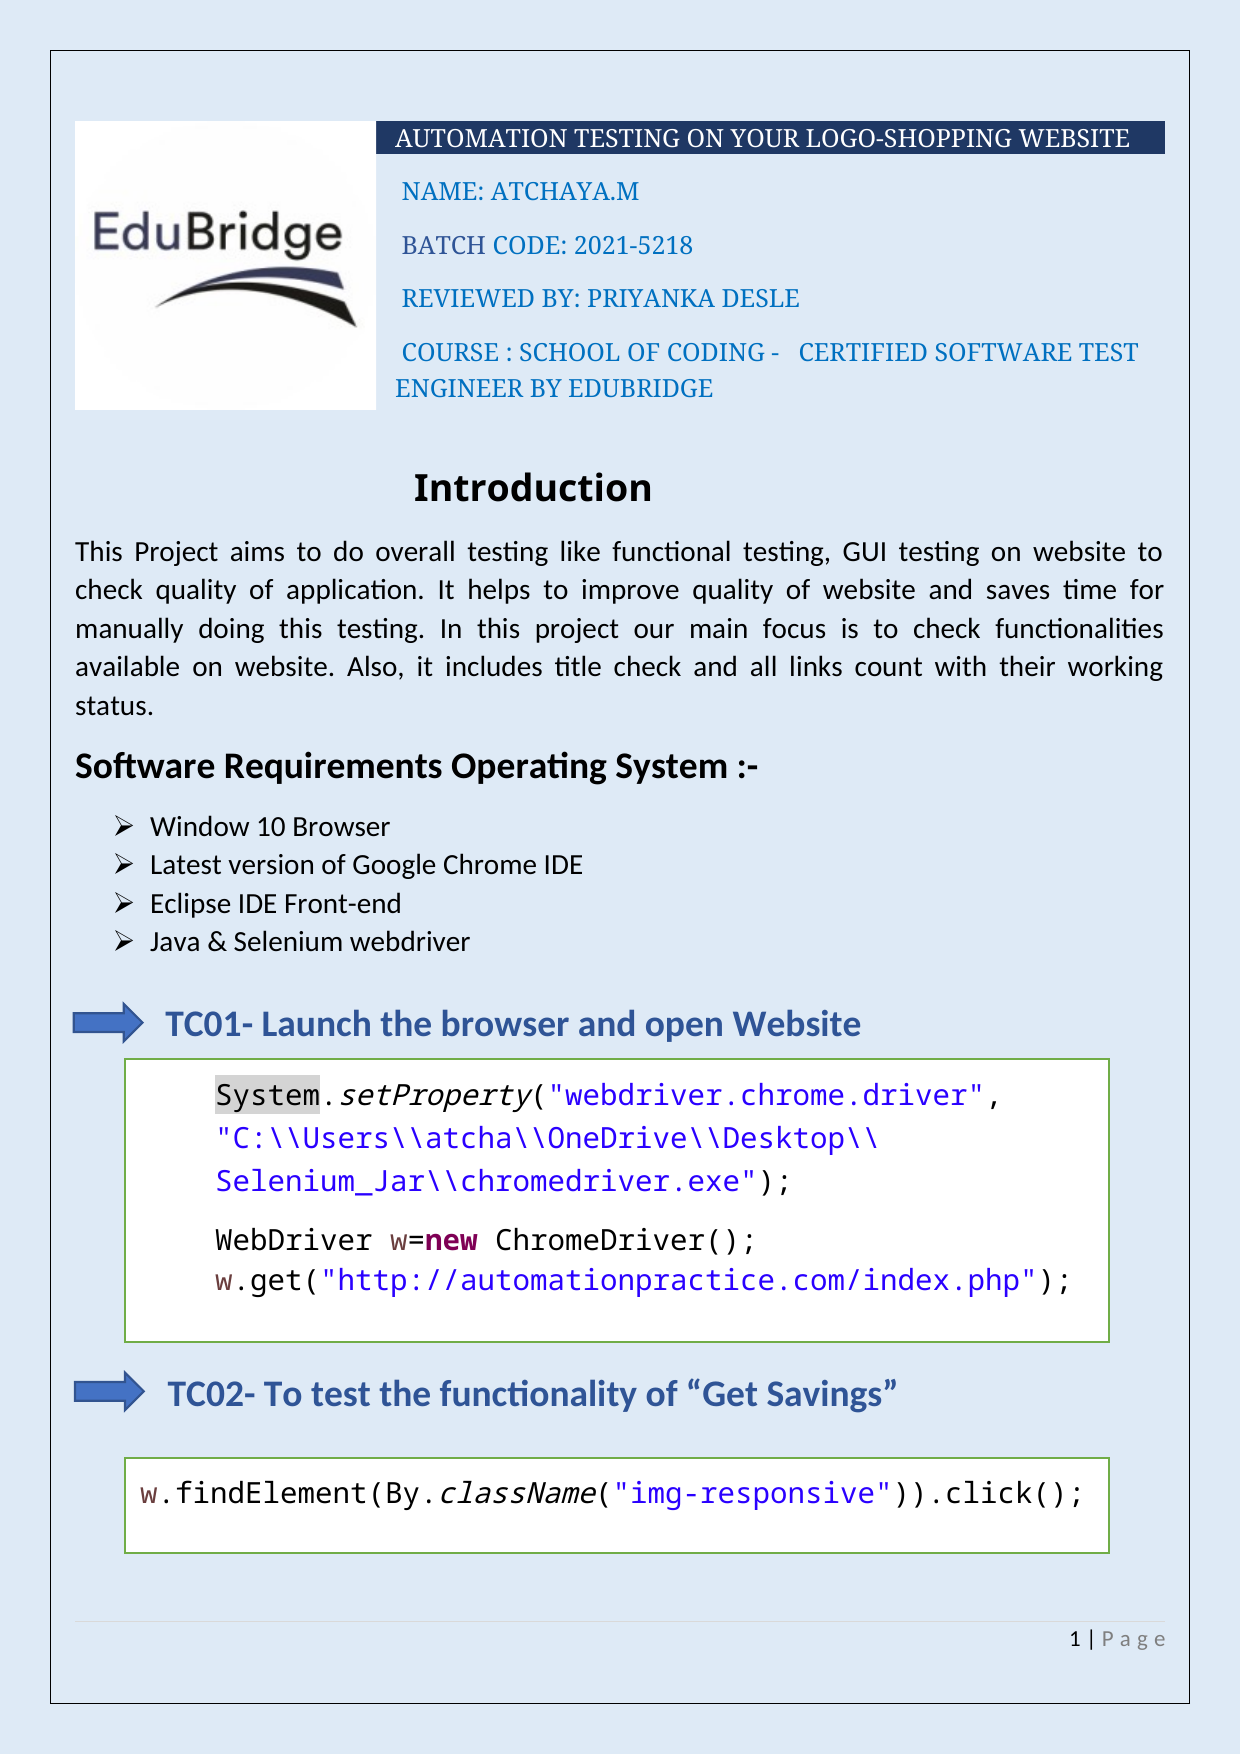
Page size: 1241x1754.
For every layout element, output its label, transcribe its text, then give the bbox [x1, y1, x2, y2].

text BATCH CODE: 2021-5218 [377, 227, 1165, 261]
list Java & Selenium webdriver [112, 923, 1165, 959]
text TC02- To test the functionality of “Get Savings” [75, 1369, 1165, 1415]
picture [75, 121, 377, 410]
text NAME: ATCHAYA.M [377, 174, 1165, 208]
text REVIEWED BY: PRIYANKA DESLE [377, 281, 1165, 315]
text COURSE : SCHOOL OF CODING - CERTIFIED SOFTWARE TEST ENGINEER BY EDUBRIDGE [75, 334, 1165, 442]
list Eclipse IDE Front-end [112, 885, 1165, 920]
list Latest version of Google Chrome IDE [112, 846, 1165, 882]
text AUTOMATION TESTING ON YOUR LOGO-SHOPPING WEBSITE [377, 121, 1165, 154]
list TC01- Launch the browser and open Website [150, 1000, 1165, 1046]
text Software Requirements Operating System :- [75, 742, 1165, 787]
list Window 10 Browser [112, 808, 1165, 843]
text This Project aims to do overall testing like functional testing, GUI testing on website to check quality of application. It helps to improve quality of website and saves time for manually doing this testing. In this project our main focus is to check functionalities available on website. Also, it includes title check and all links count with their working status. [75, 533, 1165, 722]
text Introduction [75, 461, 1165, 512]
